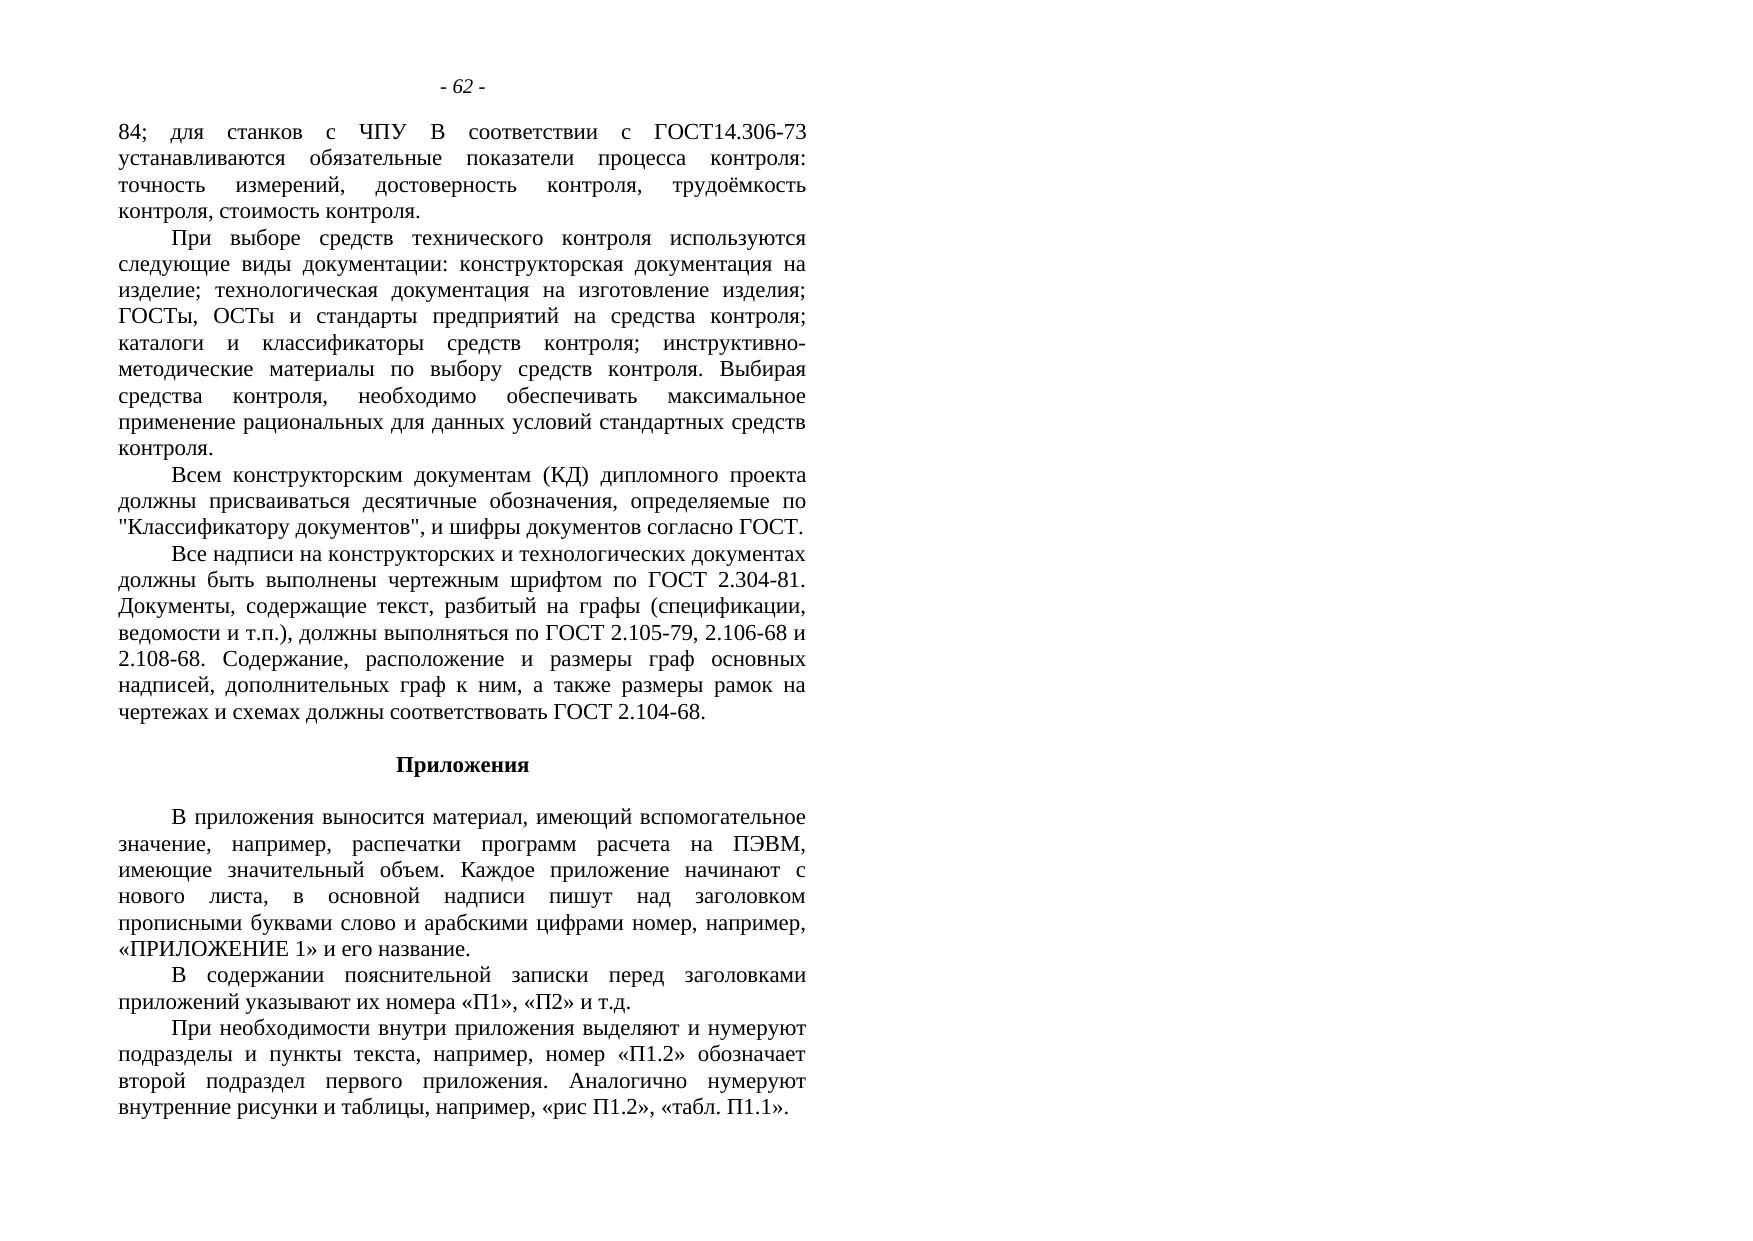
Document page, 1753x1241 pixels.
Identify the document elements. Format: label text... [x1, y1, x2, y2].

text Все надписи на конструкторских и технологических документах должны быть выполнены чертежным шрифтом по ГОСТ 2.304-81. Документы, содержащие текст, разбитый на графы (спецификации, ведомости и т.п.), должны выполняться по ГОСТ 2.105-79, 2.106-68 и 2.108-68. Содержание, расположение и размеры граф основных надписей, дополнительных граф к ним, а также размеры рамок на чертежах и схемах должны соответствовать ГОСТ 2.104-68. [118, 540, 807, 724]
text Всем конструкторским документам (КД) дипломного проекта должны присваиваться десятичные обозначения, определяемые по "Классификатору документов", и шифры документов согласно ГОСТ. [118, 461, 807, 540]
text При необходимости внутри приложения выделяют и нумеруют подразделы и пункты текста, например, номер «П1.2» обозначает второй подраздел первого приложения. Аналогично нумеруют внутренние рисунки и таблицы, например, «рис П1.2», «табл. П1.1». [118, 1014, 807, 1119]
subtitle При выборе средств технического контроля используются следующие виды документации: конструкторская документация на изделие; технологическая документация на изготовление изделия; ГОСТы, ОСТы и стандарты предприятий на средства контроля; каталоги и классификаторы средств контроля; инструктивно-методические материалы по выбору средств контроля. Выбирая средства контроля, необходимо обеспечивать максимальное применение рациональных для данных условий стандартных средств контроля. [118, 223, 807, 461]
subtitle Приложения [118, 751, 807, 777]
text В содержании пояснительной записки перед заголовками приложений указывают их номера «П1», «П2» и т.д. [118, 961, 807, 1014]
text В приложения выносится материал, имеющий вспомогательное значение, например, распечатки программ расчета на ПЭВМ, имеющие значительный объем. Каждое приложение начинают с нового листа, в основной надписи пишут над заголовком прописными буквами слово и арабскими цифрами номер, например, «ПРИЛОЖЕНИЕ 1» и его название. [118, 803, 807, 961]
